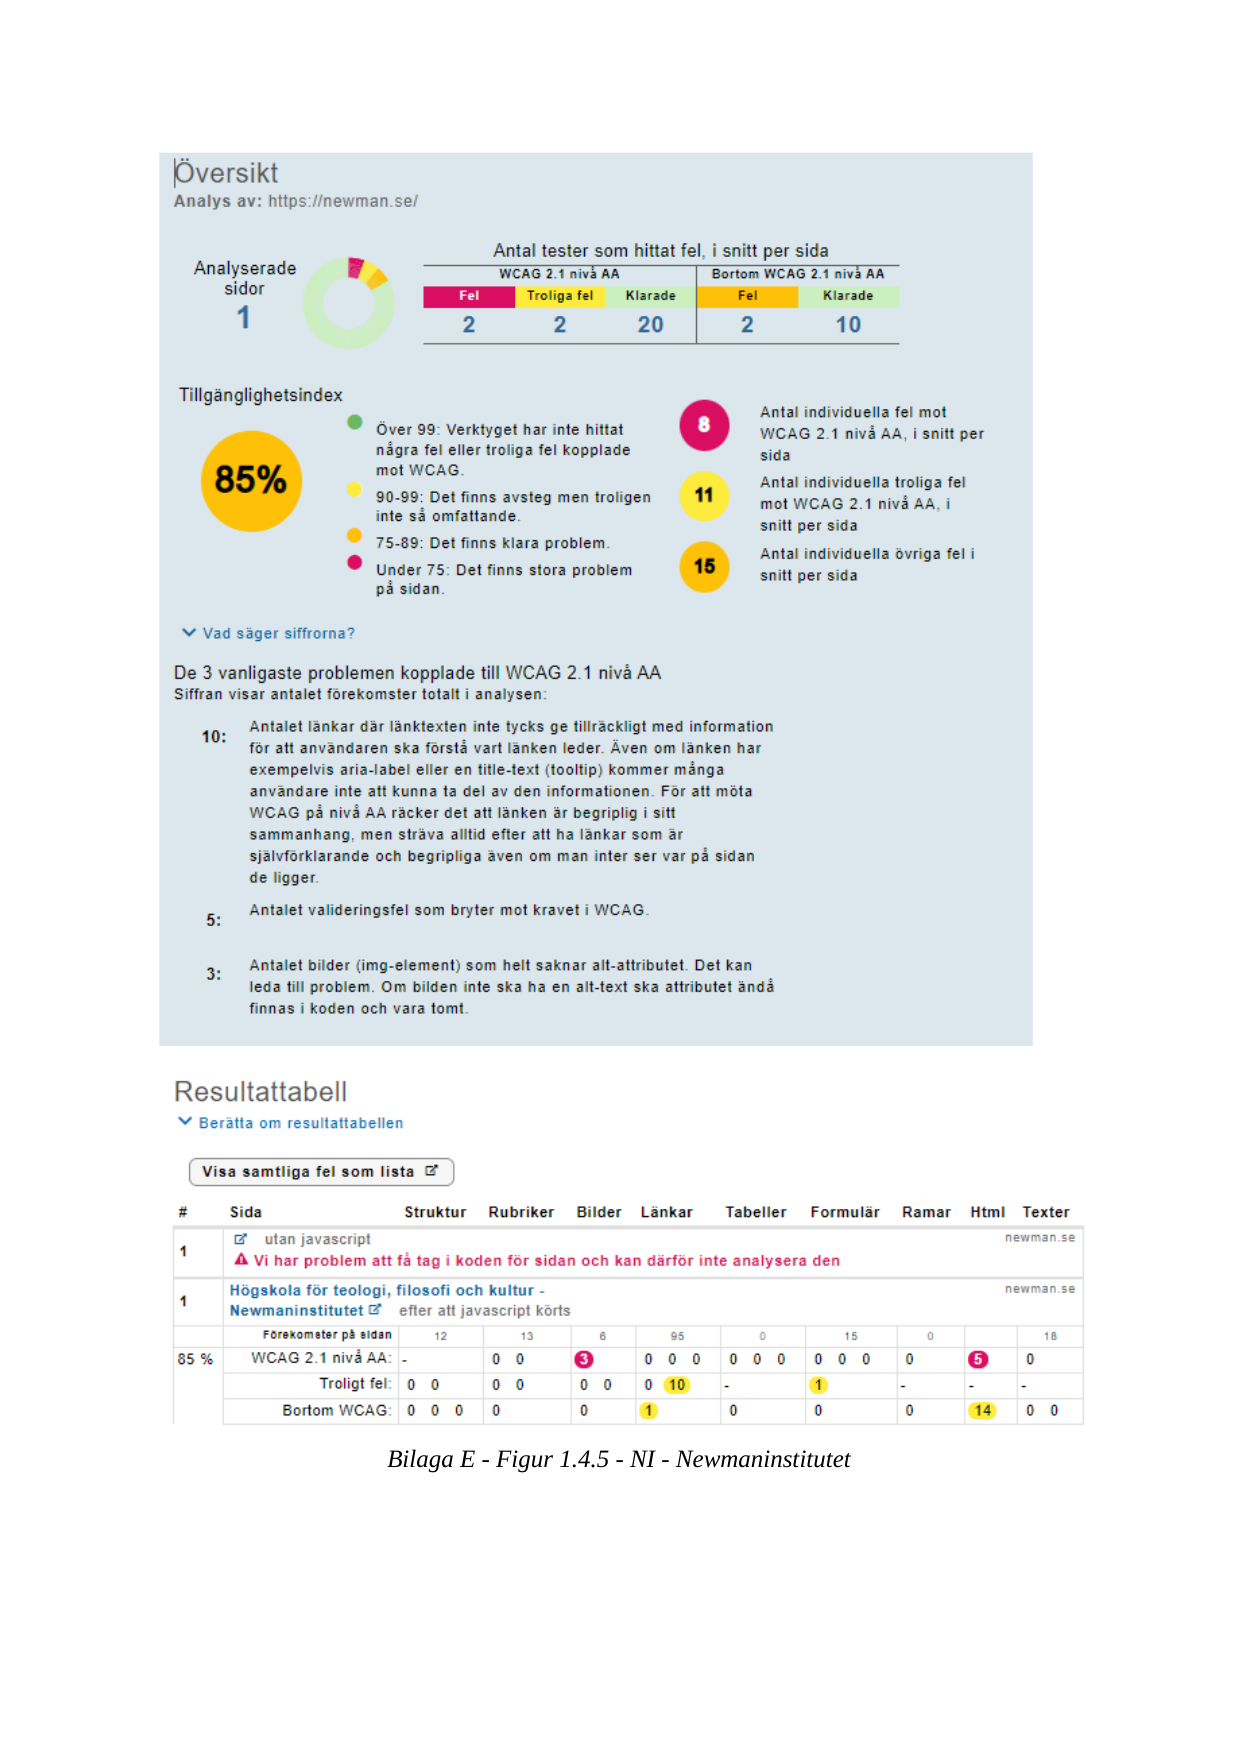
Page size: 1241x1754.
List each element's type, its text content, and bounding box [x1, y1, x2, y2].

text Bilaga E - Figur 1.4.5 - NI - Newmaninstitutet [150, 1444, 1090, 1473]
picture [150, 150, 1091, 1440]
